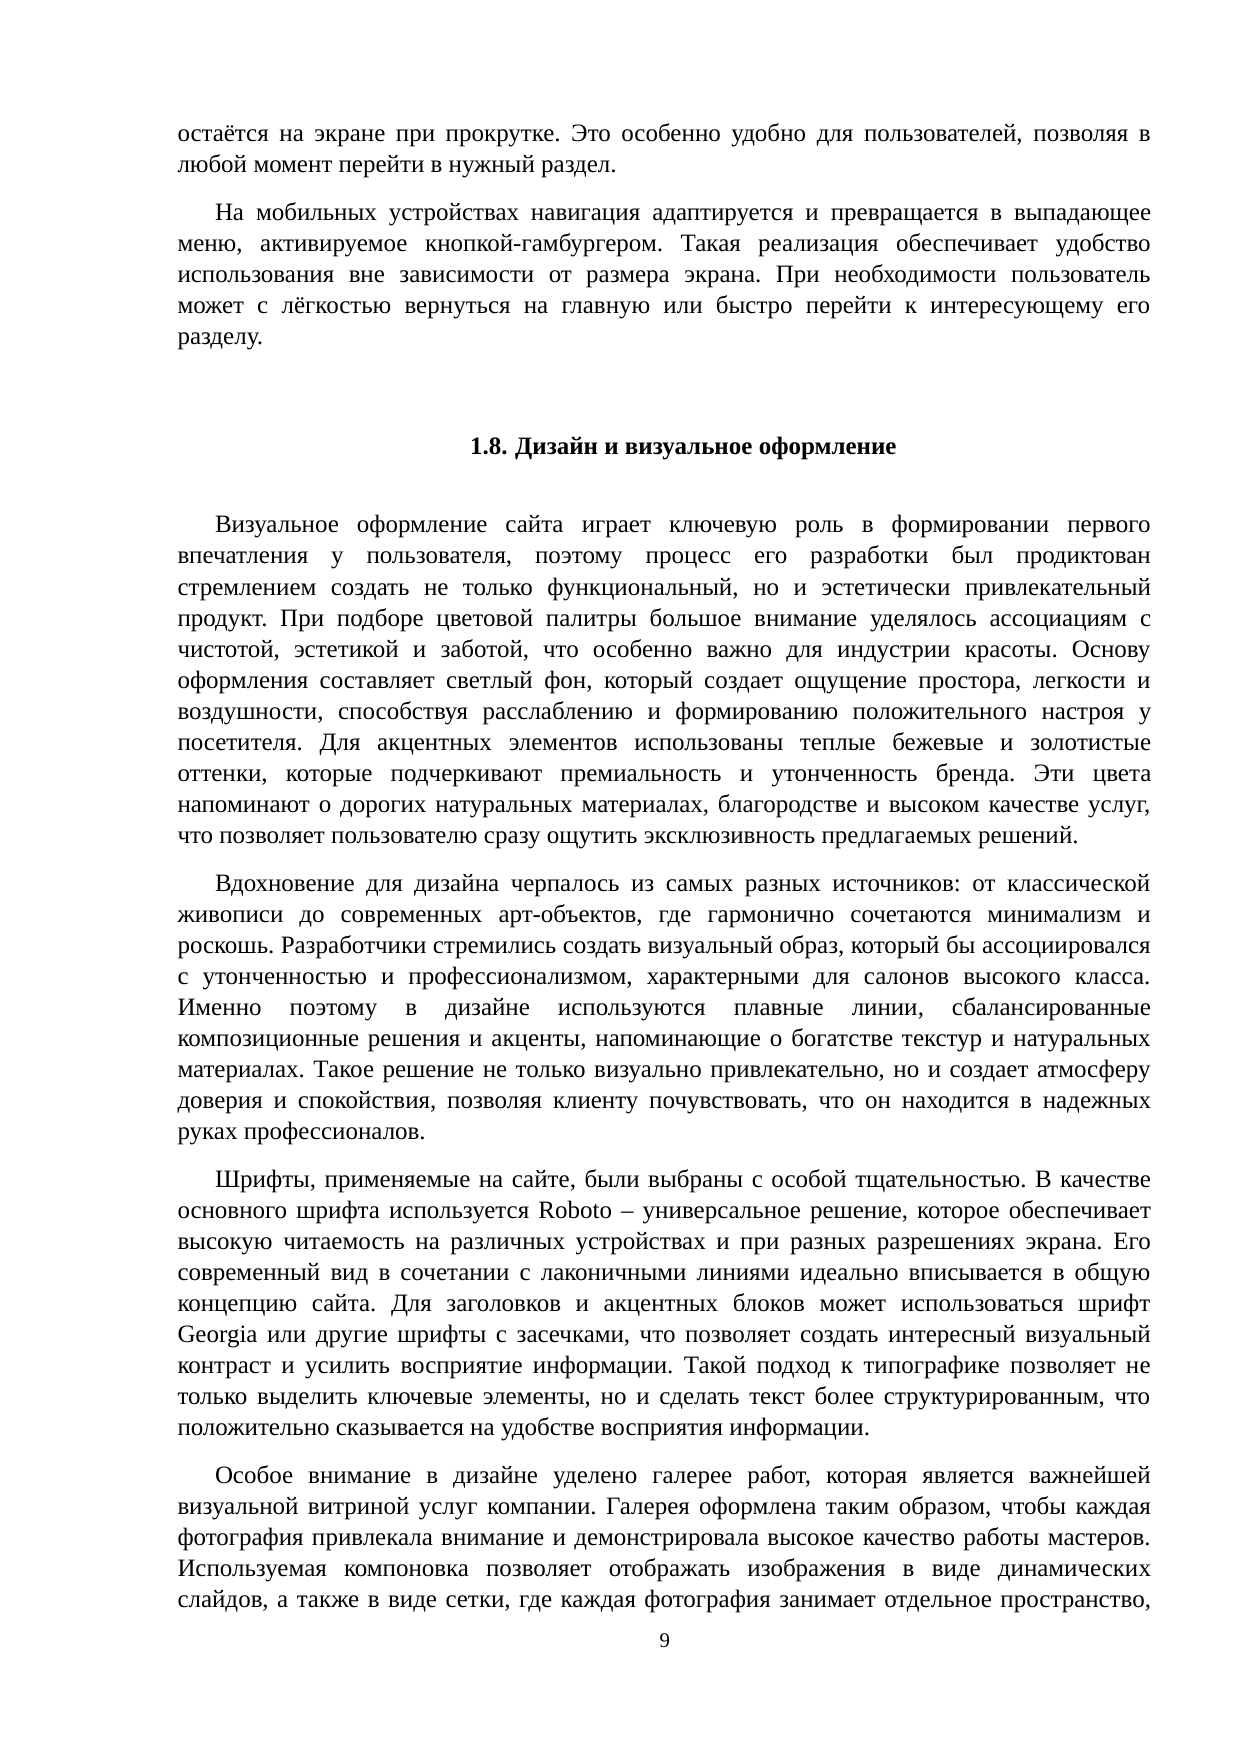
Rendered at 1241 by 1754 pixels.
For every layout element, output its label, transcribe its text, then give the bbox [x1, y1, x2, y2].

text На мобильных устройствах навигация адаптируется и превращается в выпадающее меню, активируемое кнопкой-гамбургером. Такая реализация обеспечивает удобство использования вне зависимости от размера экрана. При необходимости пользователь может с лёгкостью вернуться на главную или быстро перейти к интересующему его разделу. [177, 197, 1152, 350]
list Дизайн и визуальное оформление [215, 431, 1152, 459]
text Шрифты, применяемые на сайте, были выбраны с особой тщательностью. В качестве основного шрифта используется Roboto – универсальное решение, которое обеспечивает высокую читаемость на различных устройствах и при разных разрешениях экрана. Его современный вид в сочетании с лаконичными линиями идеально вписывается в общую концепцию сайта. Для заголовков и акцентных блоков может использоваться шрифт Georgia или другие шрифты с засечками, что позволяет создать интересный визуальный контраст и усилить восприятие информации. Такой подход к типографике позволяет не только выделить ключевые элементы, но и сделать текст более структурированным, что положительно сказывается на удобстве восприятия информации. [177, 1164, 1152, 1441]
text Вдохновение для дизайна черпалось из самых разных источников: от классической живописи до современных арт-объектов, где гармонично сочетаются минимализм и роскошь. Разработчики стремились создать визуальный образ, который бы ассоциировался с утонченностью и профессионализмом, характерными для салонов высокого класса. Именно поэтому в дизайне используются плавные линии, сбалансированные композиционные решения и акценты, напоминающие о богатстве текстур и натуральных материалах. Такое решение не только визуально привлекательно, но и создает атмосферу доверия и спокойствия, позволяя клиенту почувствовать, что он находится в надежных руках профессионалов. [177, 868, 1152, 1145]
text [177, 1460, 1152, 1613]
text Визуальное оформление сайта играет ключевую роль в формировании первого впечатления у пользователя, поэтому процесс его разработки был продиктован стремлением создать не только функциональный, но и эстетически привлекательный продукт. При подборе цветовой палитры большое внимание уделялось ассоциациям с чистотой, эстетикой и заботой, что особенно важно для индустрии красоты. Основу оформления составляет светлый фон, который создает ощущение простора, легкости и воздушности, способствуя расслаблению и формированию положительного настроя у посетителя. Для акцентных элементов использованы теплые бежевые и золотистые оттенки, которые подчеркивают премиальность и утонченность бренда. Эти цвета напоминают о дорогих натуральных материалах, благородстве и высоком качестве услуг, что позволяет пользователю сразу ощутить эксклюзивность предлагаемых решений. [177, 509, 1152, 849]
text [177, 118, 1152, 178]
